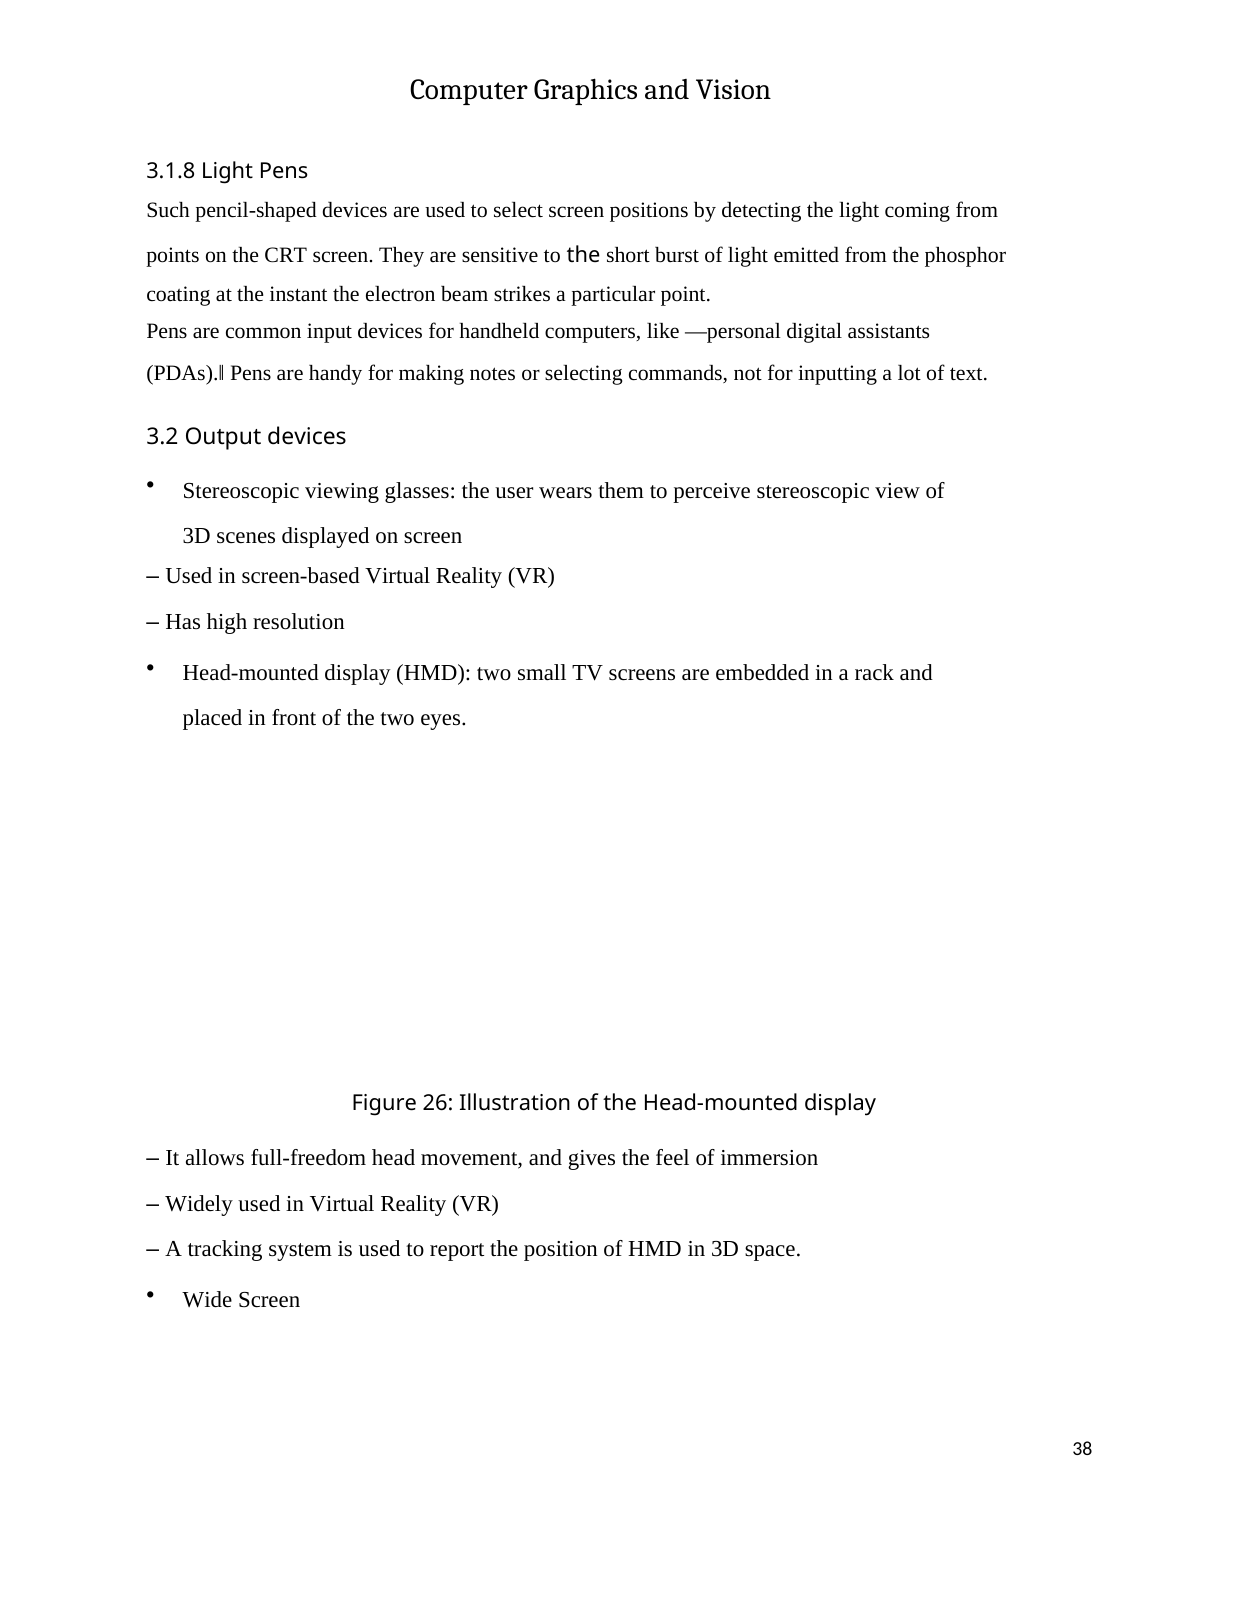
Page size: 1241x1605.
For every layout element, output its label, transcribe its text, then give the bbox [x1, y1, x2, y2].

text points on the CRT screen. They are sensitive to the short burst of light emitted from the phosphor [146, 239, 1167, 269]
text • [146, 1281, 228, 1307]
text Wide Screen [182, 1287, 390, 1313]
text – It allows full-freedom head movement, and gives the feel of immersion [146, 1144, 1007, 1170]
text – Used in screen-based Virtual Reality (VR) [146, 562, 704, 589]
text 3.1.8 Light Pens [146, 155, 385, 185]
text Figure 26: Illustration of the Head-mounted display [351, 1087, 962, 1117]
text – Widely used in Virtual Reality (VR) [146, 1189, 639, 1216]
text • [146, 653, 228, 680]
text 38 [1072, 1436, 1168, 1461]
text (PDAs).‖ Pens are handy for making notes or selecting commands, not for inputting a lot of text. [146, 359, 1159, 385]
text – A tracking system is used to report the position of HMD in 3D space. [146, 1235, 987, 1261]
text – Has high resolution [146, 608, 462, 634]
text placed in front of the two eyes. [182, 704, 582, 731]
text Computer Graphics and Vision [410, 73, 903, 107]
text Head-mounted display (HMD): two small TV screens are embedded in a rack and [182, 659, 1167, 686]
text • [146, 471, 228, 498]
text 3.2 Output devices [146, 420, 427, 451]
text Pens are common input devices for handheld computers, like ―personal digital assistants [146, 318, 1167, 343]
text Such pencil-shaped devices are used to select screen positions by detecting the light coming from [146, 197, 1167, 222]
text Stereoscopic viewing glasses: the user wears them to perceive stereoscopic view of [182, 477, 1167, 503]
text 3D scenes displayed on screen [182, 522, 577, 549]
text coating at the instant the electron beam strikes a particular point. [146, 281, 847, 306]
